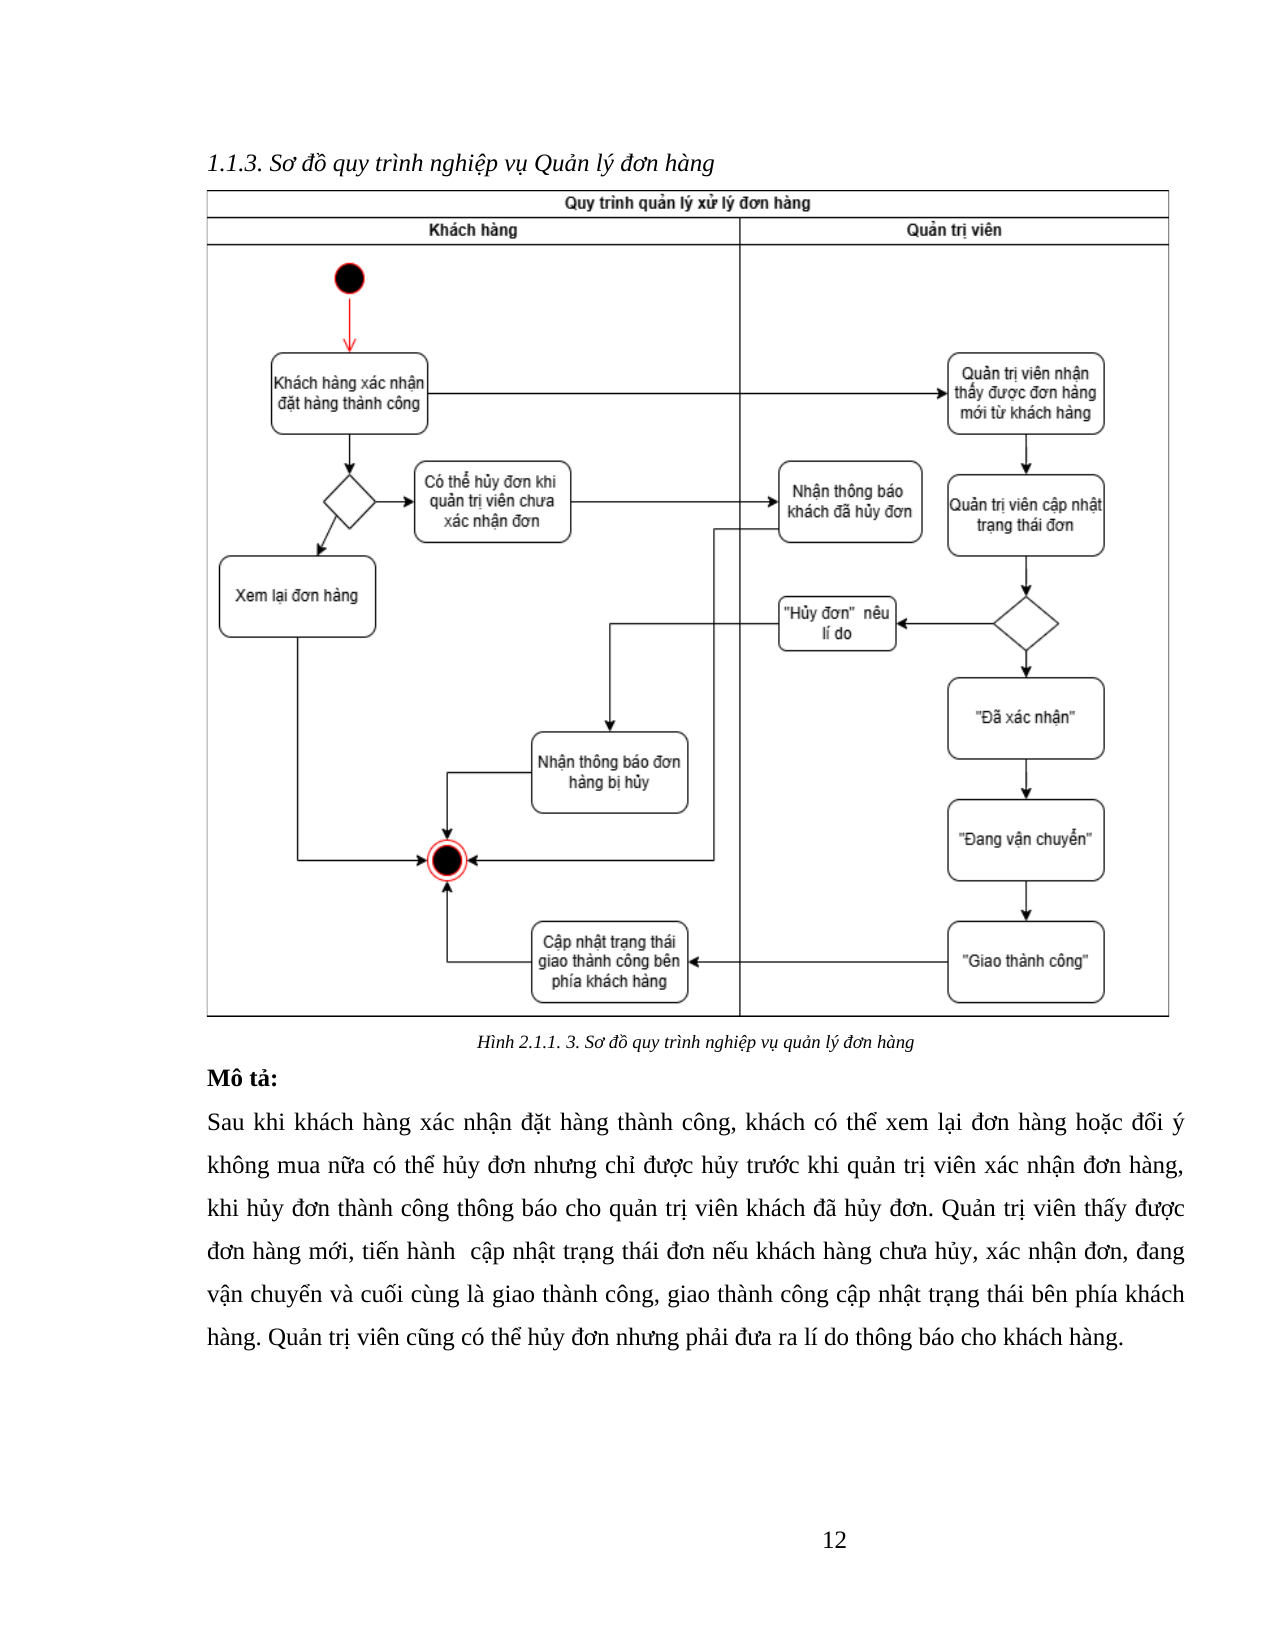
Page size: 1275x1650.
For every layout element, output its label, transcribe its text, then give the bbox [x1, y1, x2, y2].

picture [206, 190, 1170, 1017]
subtitle 1.1.3. Sơ đồ quy trình nghiệp vụ Quản lý đơn hàng [207, 148, 1186, 176]
text Sau khi khách hàng xác nhận đặt hàng thành công, khách có thể xem lại đơn hàng hoặc đổi ý không mua nữa có thể hủy đơn nhưng chỉ được hủy trước khi quản trị viên xác nhận đơn hàng, khi hủy đơn thành công thông báo cho quản trị viên khách đã hủy đơn. Quản trị viên thấy được đơn hàng mới, tiến hành cập nhật trạng thái đơn nếu khách hàng chưa hủy, xác nhận đơn, đang vận chuyển và cuối cùng là giao thành công, giao thành công cập nhật trạng thái bên phía khách hàng. Quản trị viên cũng có thể hủy đơn nhưng phải đưa ra lí do thông báo cho khách hàng. [207, 1107, 1186, 1351]
text Hình 2.1.1. 3. Sơ đồ quy trình nghiệp vụ quản lý đơn hàng [207, 1031, 1186, 1053]
text Mô tả: [207, 1063, 1186, 1092]
